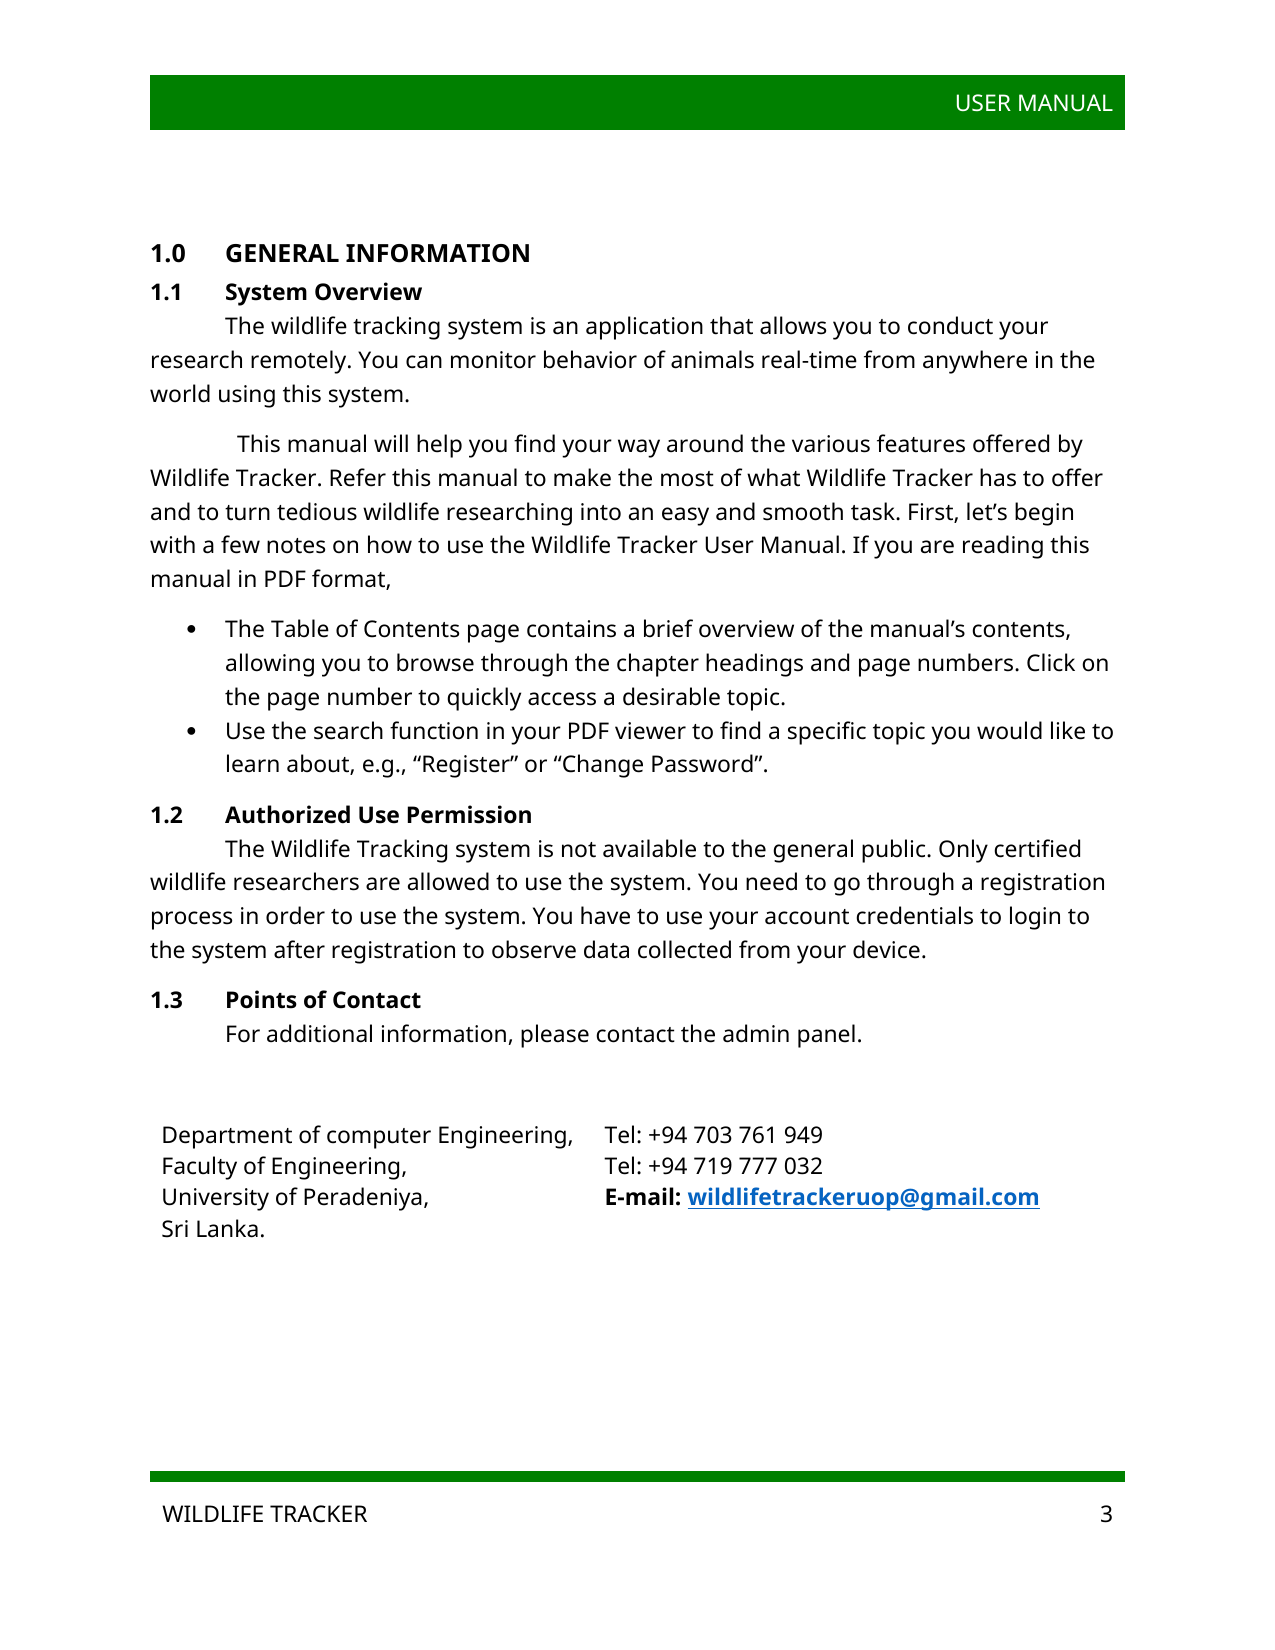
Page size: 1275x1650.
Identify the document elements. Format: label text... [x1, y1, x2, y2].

subtitle 1.1 System Overview [150, 276, 1125, 308]
text The Wildlife Tracking system is not available to the general public. Only certified wildlife researchers are allowed to use the system. You need to go through a registration process in order to use the system. You have to use your account credentials to login to the system after registration to observe data collected from your device. [150, 833, 1125, 965]
list Use the search function in your PDF viewer to find a specific topic you would like to learn about, e.g., “Register” or “Change Password”. [187, 715, 1125, 780]
table_header Tel: +94 703 761 949 Tel: +94 719 777 032 E-mail: wildlifetrackeruop@gmail.com [593, 1119, 1124, 1244]
text The wildlife tracking system is an application that allows you to conduct your research remotely. You can monitor behavior of animals real-time from anywhere in the world using this system. [150, 310, 1125, 409]
text This manual will help you find your way around the various features offered by Wildlife Tracker. Refer this manual to make the most of what Wildlife Tracker has to offer and to turn tedious wildlife researching into an easy and smooth task. First, let’s begin with a few notes on how to use the Wildlife Tracker User Manual. If you are reading this manual in PDF format, [150, 428, 1125, 594]
subtitle 1.2 Authorized Use Permission [150, 799, 1125, 830]
table_header Department of computer Engineering, Faculty of Engineering, University of Peradeniya, Sri Lanka. [150, 1119, 593, 1244]
text For additional information, please contact the admin panel. [150, 1018, 1125, 1049]
subtitle 1.0 GENERAL INFORMATION [150, 235, 1125, 269]
list The Table of Contents page contains a brief overview of the manual’s contents, allowing you to browse through the chapter headings and page numbers. Click on the page number to quickly access a desirable topic. [187, 613, 1125, 712]
subtitle 1.3 Points of Contact [150, 984, 1125, 1016]
